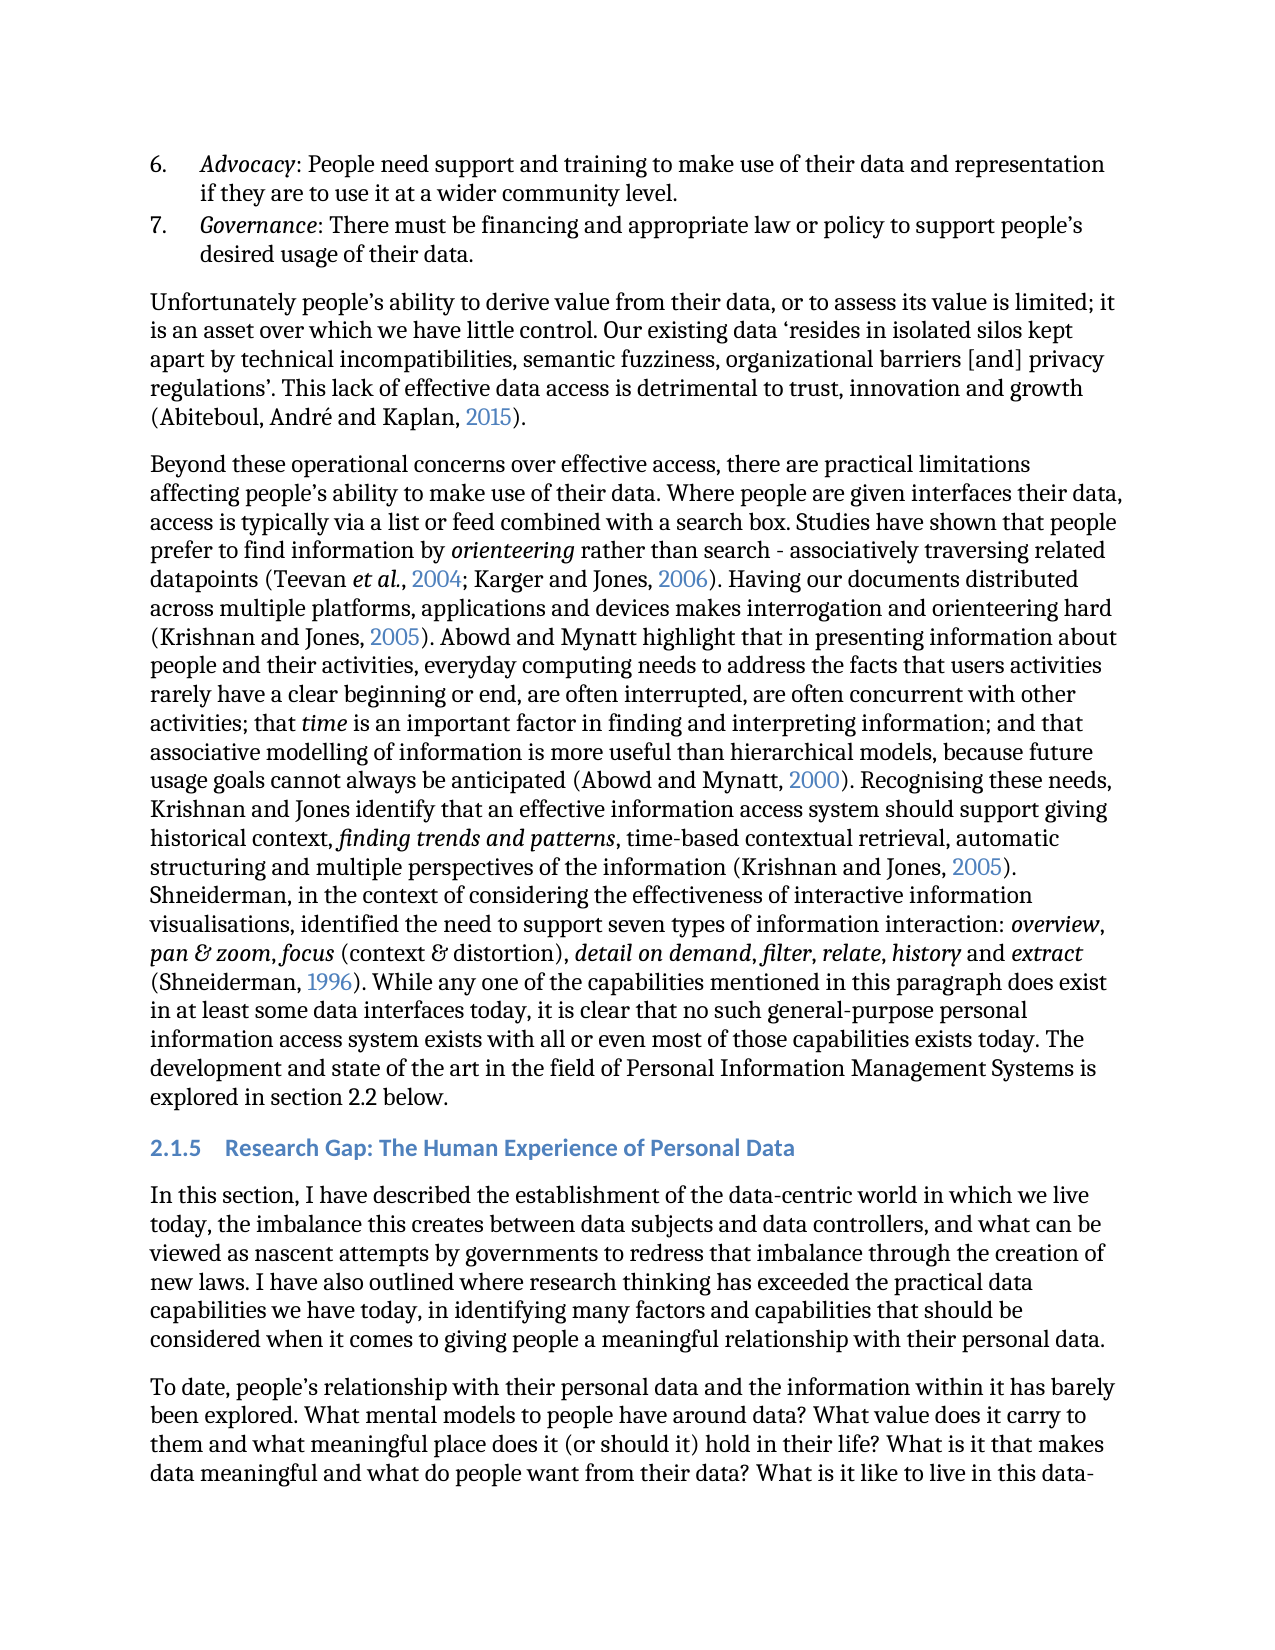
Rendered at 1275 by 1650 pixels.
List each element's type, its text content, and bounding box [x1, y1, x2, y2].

subtitle 2.1.5 Research Gap: The Human Experience of Personal Data [150, 1132, 1125, 1163]
text Beyond these operational concerns over effective access, there are practical limitations affecting people’s ability to make use of their data. Where people are given interfaces their data, access is typically via a list or feed combined with a search box. Studies have shown that people prefer to find information by orienteering rather than search - associatively traversing related datapoints (Teevan et al., 2004; Karger and Jones, 2006). Having our documents distributed across multiple platforms, applications and devices makes interrogation and orienteering hard (Krishnan and Jones, 2005). Abowd and Mynatt highlight that in presenting information about people and their activities, everyday computing needs to address the facts that users activities rarely have a clear beginning or end, are often interrupted, are often concurrent with other activities; that time is an important factor in finding and interpreting information; and that associative modelling of information is more useful than hierarchical models, because future usage goals cannot always be anticipated (Abowd and Mynatt, 2000). Recognising these needs, Krishnan and Jones identify that an effective information access system should support giving historical context, finding trends and patterns, time-based contextual retrieval, automatic structuring and multiple perspectives of the information (Krishnan and Jones, 2005). Shneiderman, in the context of considering the effectiveness of interactive information visualisations, identified the need to support seven types of information interaction: overview, pan & zoom, focus (context & distortion), detail on demand, filter, relate, history and extract (Shneiderman, 1996). While any one of the capabilities mentioned in this paragraph does exist in at least some data interfaces today, it is clear that no such general-purpose personal information access system exists with all or even most of those capabilities exists today. The development and state of the art in the field of Personal Information Management Systems is explored in section 2.2 below. [150, 450, 1125, 1111]
list Governance: There must be financing and appropriate law or policy to support people’s desired usage of their data. [150, 211, 1125, 269]
text In this section, I have described the establishment of the data-centric world in which we live today, the imbalance this creates between data subjects and data controllers, and what can be viewed as nascent attempts by governments to redress that imbalance through the creation of new laws. I have also outlined where research thinking has exceeded the practical data capabilities we have today, in identifying many factors and capabilities that should be considered when it comes to giving people a meaningful relationship with their personal data. [150, 1181, 1125, 1354]
text Unfortunately people’s ability to derive value from their data, or to assess its value is limited; it is an asset over which we have little control. Our existing data ‘resides in isolated silos kept apart by technical incompatibilities, semantic fuzziness, organizational barriers [and] privacy regulations’. This lack of effective data access is detrimental to trust, innovation and growth (Abiteboul, André and Kaplan, 2015). [150, 287, 1125, 431]
list Advocacy: People need support and training to make use of their data and representation if they are to use it at a wider community level. [150, 150, 1125, 207]
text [150, 1373, 1125, 1488]
